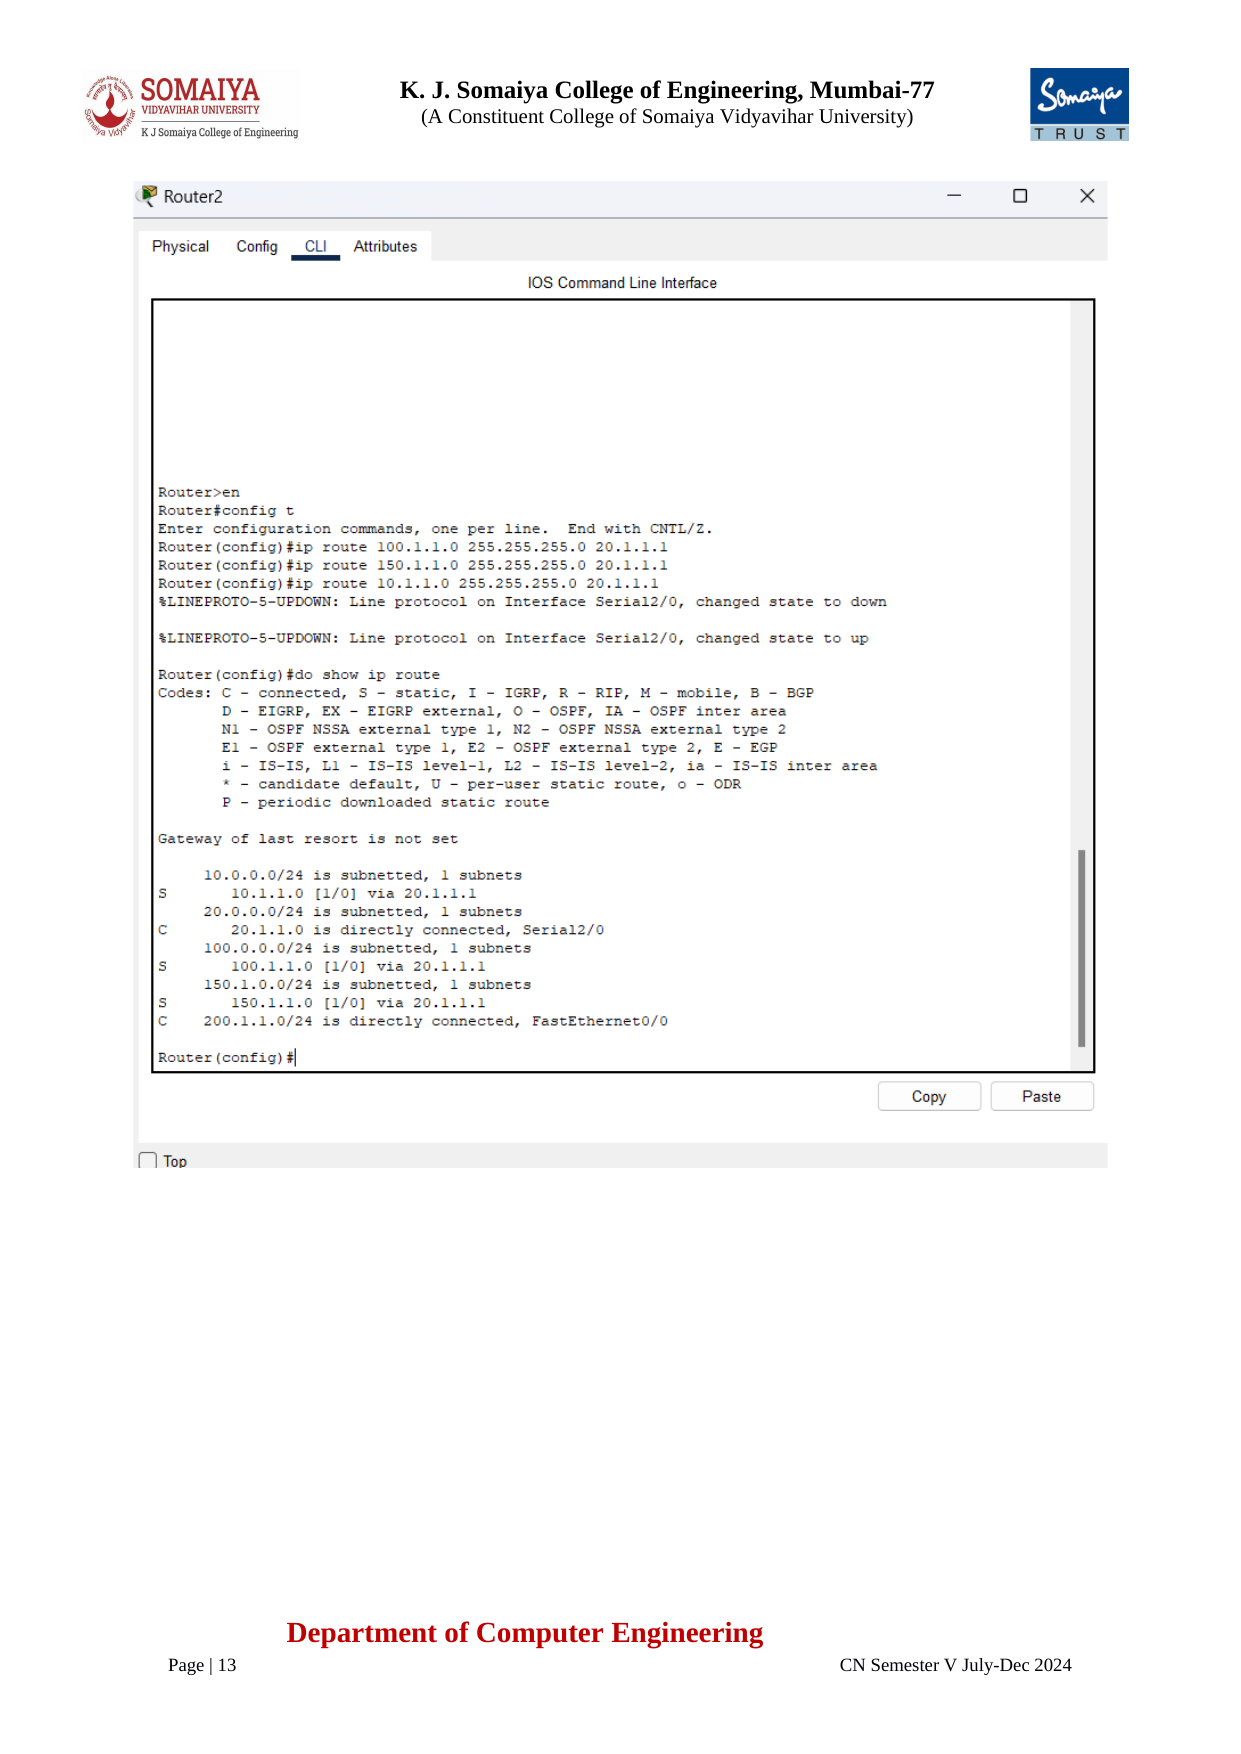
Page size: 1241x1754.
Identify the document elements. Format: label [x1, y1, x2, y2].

picture [133, 181, 1108, 1168]
picture [81, 70, 300, 144]
picture [1030, 68, 1129, 141]
